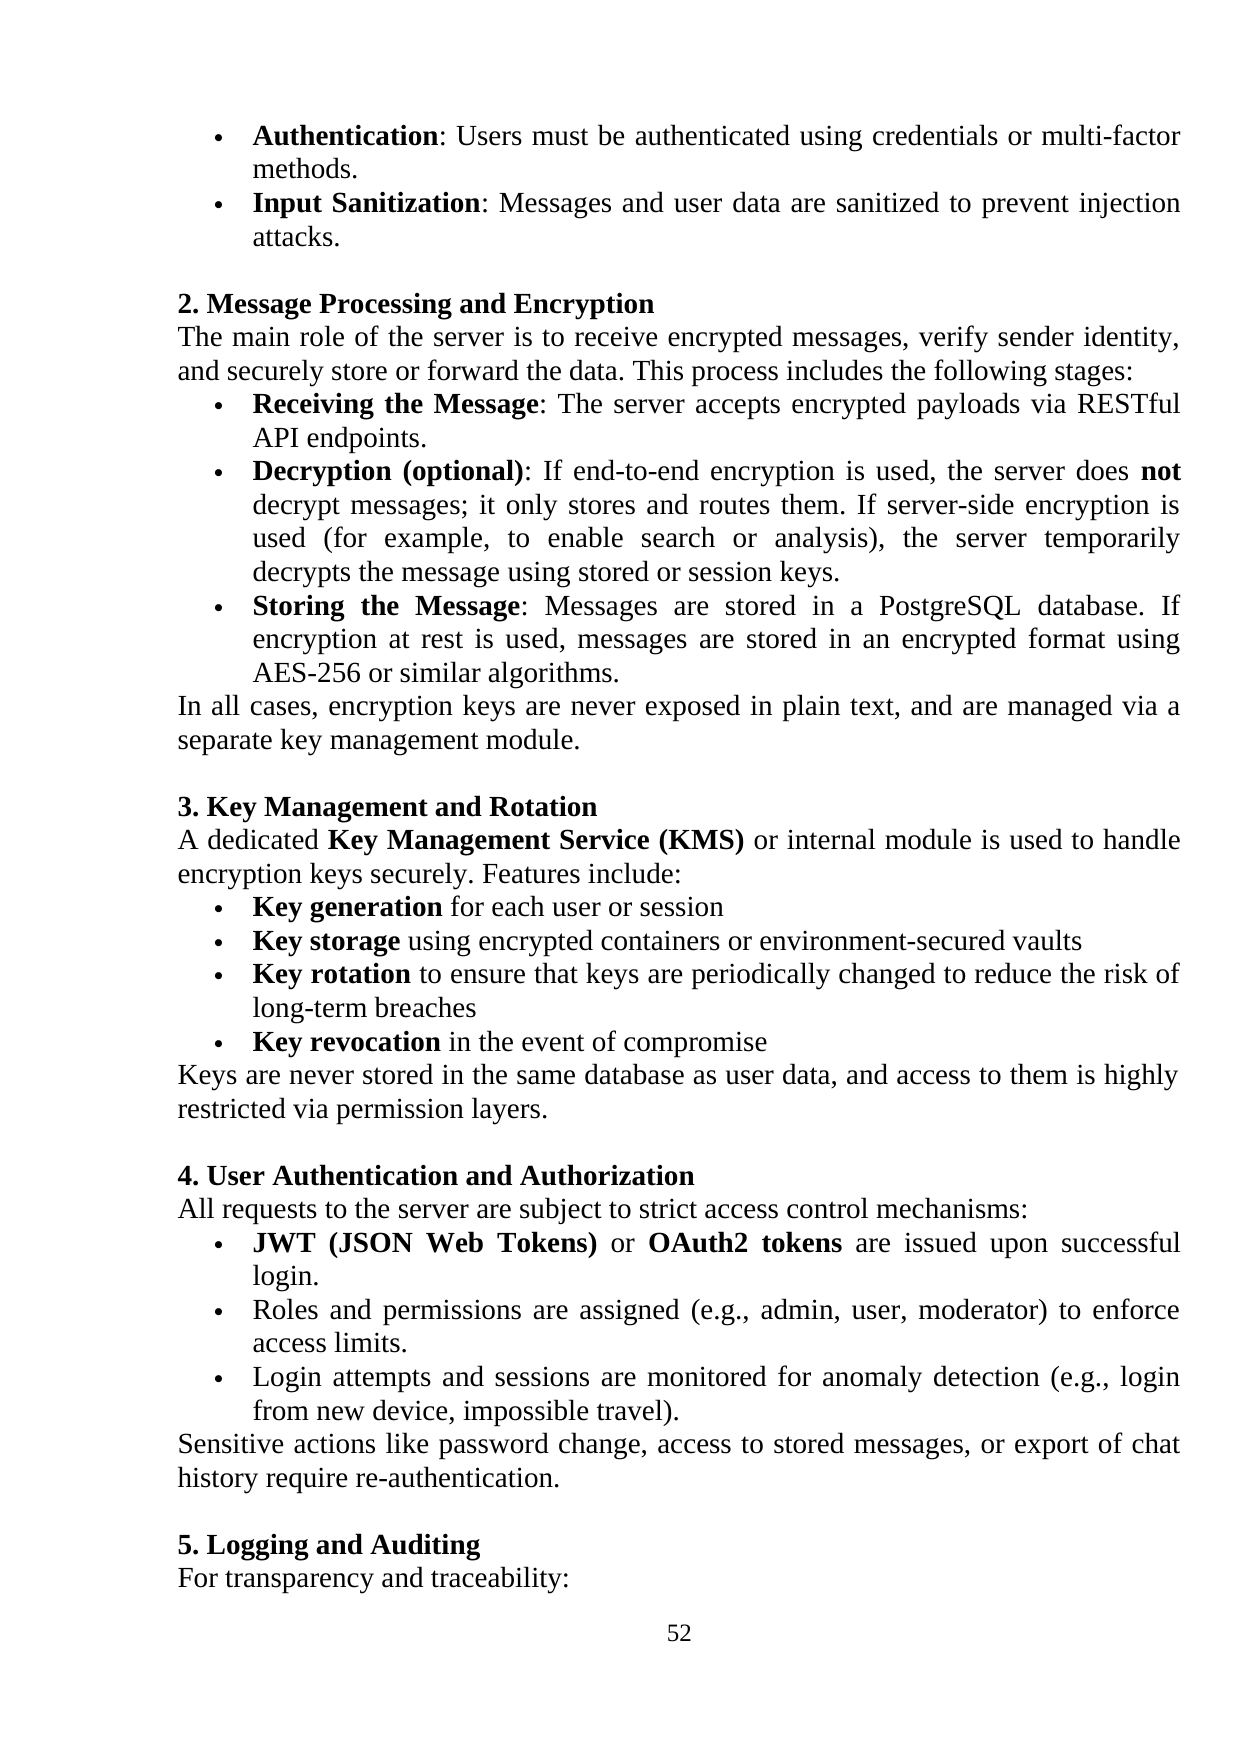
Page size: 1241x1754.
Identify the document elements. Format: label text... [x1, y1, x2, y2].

list JWT (JSON Web Tokens) or OAuth2 tokens are issued upon successful login. [215, 1225, 1181, 1292]
text In all cases, encryption keys are never exposed in plain text, and are managed via a separate key management module. [177, 688, 1181, 755]
text 5. Logging and Auditing [177, 1527, 1181, 1560]
text 3. Key Management and Rotation [177, 789, 1181, 822]
list Roles and permissions are assigned (e.g., admin, user, moderator) to enforce access limits. [215, 1292, 1181, 1359]
list Decryption (optional): If end-to-end encryption is used, the server does not decrypt messages; it only stores and routes them. If server-side encryption is used (for example, to enable search or analysis), the server temporarily decrypts the message using stored or session keys. [215, 453, 1181, 588]
text Keys are never stored in the same database as user data, and access to them is highly restricted via permission layers. [177, 1057, 1181, 1124]
list Key rotation to ensure that keys are periodically changed to reduce the risk of long-term breaches [215, 957, 1181, 1024]
list Input Sanitization: Messages and user data are sanitized to prevent injection attacks. [215, 185, 1181, 252]
list Storing the Message: Messages are stored in a PostgreSQL database. If encryption at rest is used, messages are stored in an encrypted format using AES-256 or similar algorithms. [215, 588, 1181, 688]
list Login attempts and sessions are monitored for anomaly detection (e.g., login from new device, impossible travel). [215, 1359, 1181, 1426]
list Key revocation in the event of compromise [215, 1024, 1181, 1057]
text A dedicated Key Management Service (KMS) or internal module is used to handle encryption keys securely. Features include: [177, 822, 1181, 889]
list Key storage using encrypted containers or environment-secured vaults [215, 923, 1181, 957]
text For transparency and traceability: [177, 1560, 1181, 1594]
list Key generation for each user or session [215, 889, 1181, 923]
list Authentication: Users must be authenticated using credentials or multi-factor methods. [215, 118, 1181, 185]
text All requests to the server are subject to strict access control mechanisms: [177, 1191, 1181, 1225]
text Sensitive actions like password change, access to stored messages, or export of chat history require re-authentication. [177, 1426, 1181, 1493]
text 4. User Authentication and Authorization [177, 1158, 1181, 1191]
text 2. Message Processing and Encryption [177, 286, 1181, 319]
list Receiving the Message: The server accepts encrypted payloads via RESTful API endpoints. [215, 386, 1181, 453]
text The main role of the server is to receive encrypted messages, verify sender identity, and securely store or forward the data. This process includes the following stages: [177, 319, 1181, 386]
